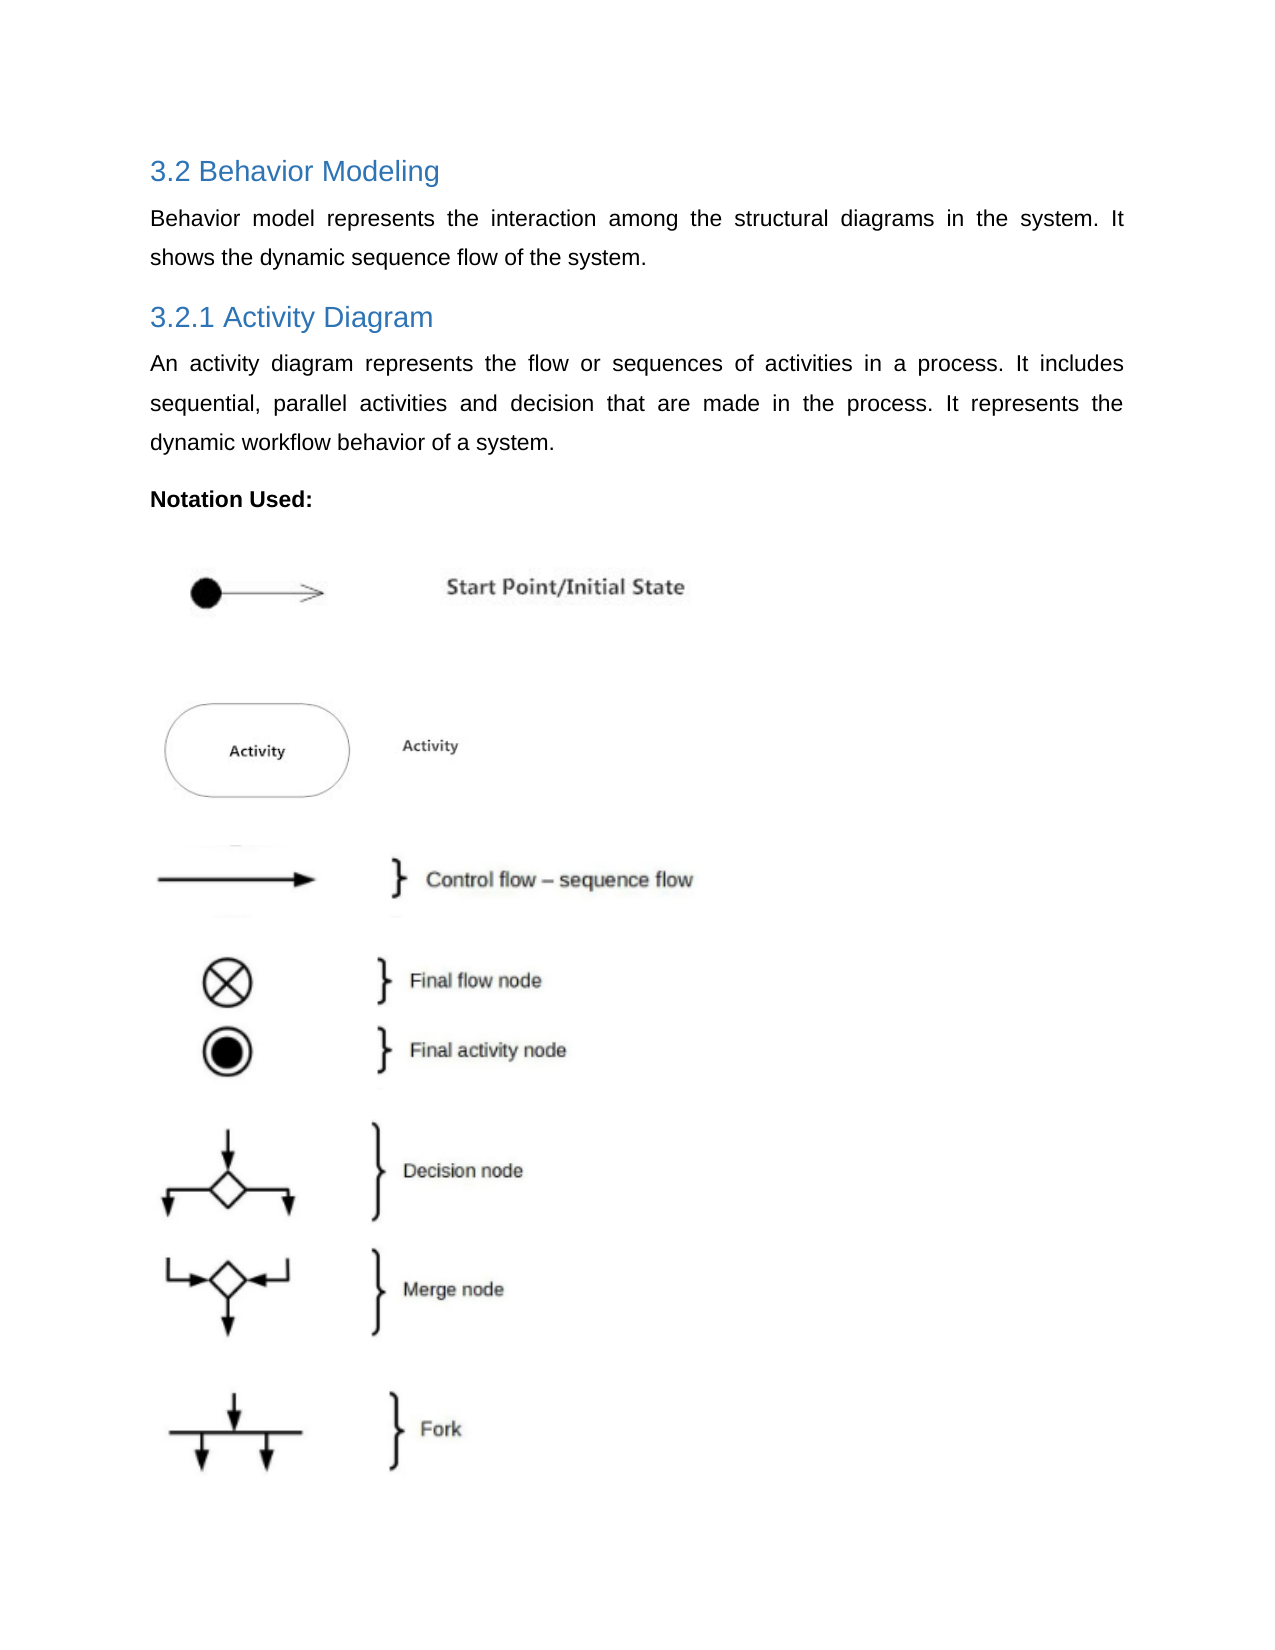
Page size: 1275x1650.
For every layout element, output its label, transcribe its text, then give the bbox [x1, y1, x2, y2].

picture [150, 1378, 532, 1484]
picture [150, 1119, 596, 1349]
picture [150, 845, 707, 918]
text Behavior model represents the interaction among the structural diagrams in the system. It shows the dynamic sequence flow of the system. [150, 204, 1125, 270]
picture [150, 947, 627, 1090]
subtitle 3.2.1 Activity Diagram [150, 300, 1125, 334]
subtitle 3.2 Behavior Modeling [150, 154, 1125, 188]
picture [150, 541, 716, 664]
text An activity diagram represents the flow or sequences of activities in a process. It includes sequential, parallel activities and decision that are made in the process. It represents the dynamic workflow behavior of a system. [150, 350, 1125, 456]
picture [150, 693, 488, 816]
text Notation Used: [150, 486, 1125, 512]
